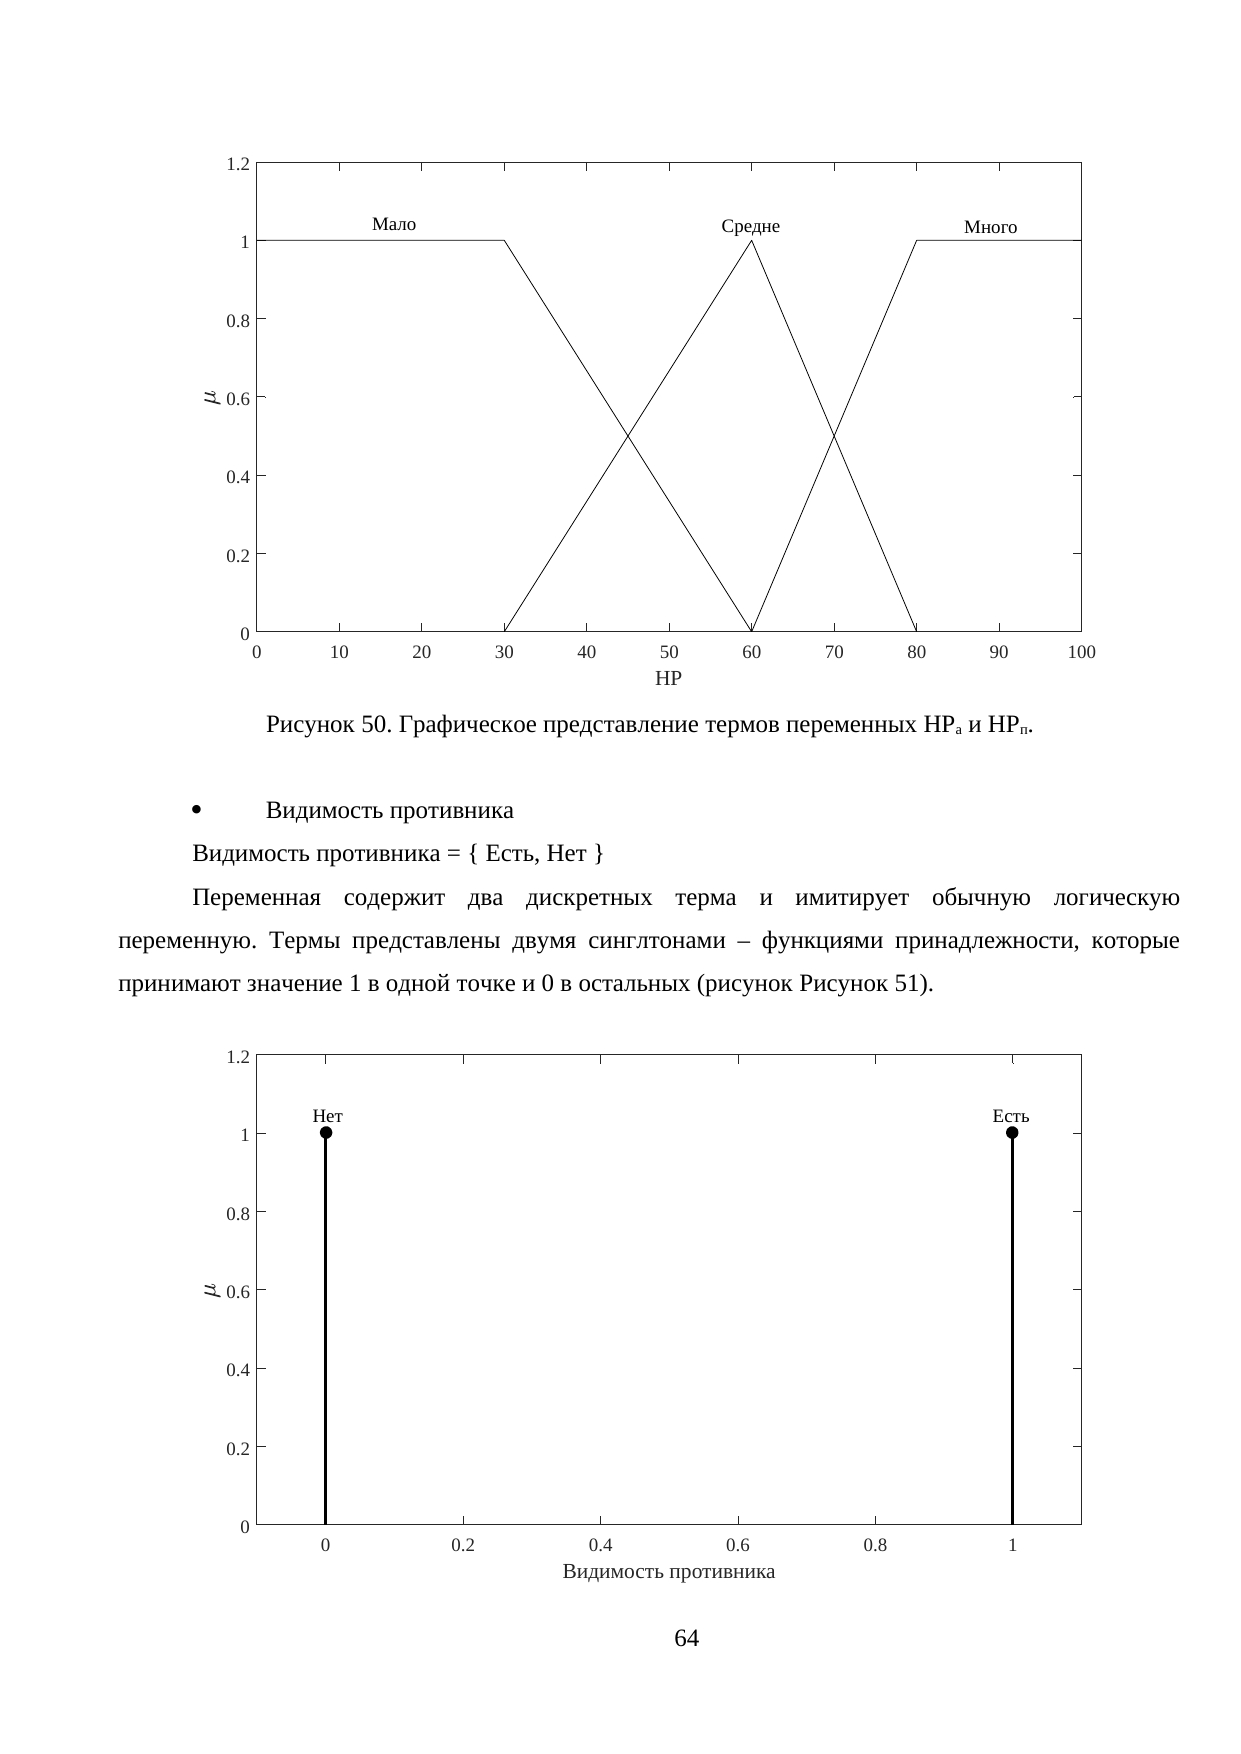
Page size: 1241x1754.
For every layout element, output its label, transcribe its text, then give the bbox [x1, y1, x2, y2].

text Переменная содержит два дискретных терма и имитирует обычную логическую переменную. Термы представлены двумя синглтонами – функциями принадлежности, которые принимают значение 1 в одной точке и 0 в остальных (рисунок 51). [118, 882, 1181, 997]
text Рисунок 50. Графическое представление термов переменных HPа и HPп. [118, 709, 1181, 738]
subtitle Видимость противника [118, 795, 1181, 824]
text Видимость противника = { Есть, Нет } [118, 838, 1181, 867]
